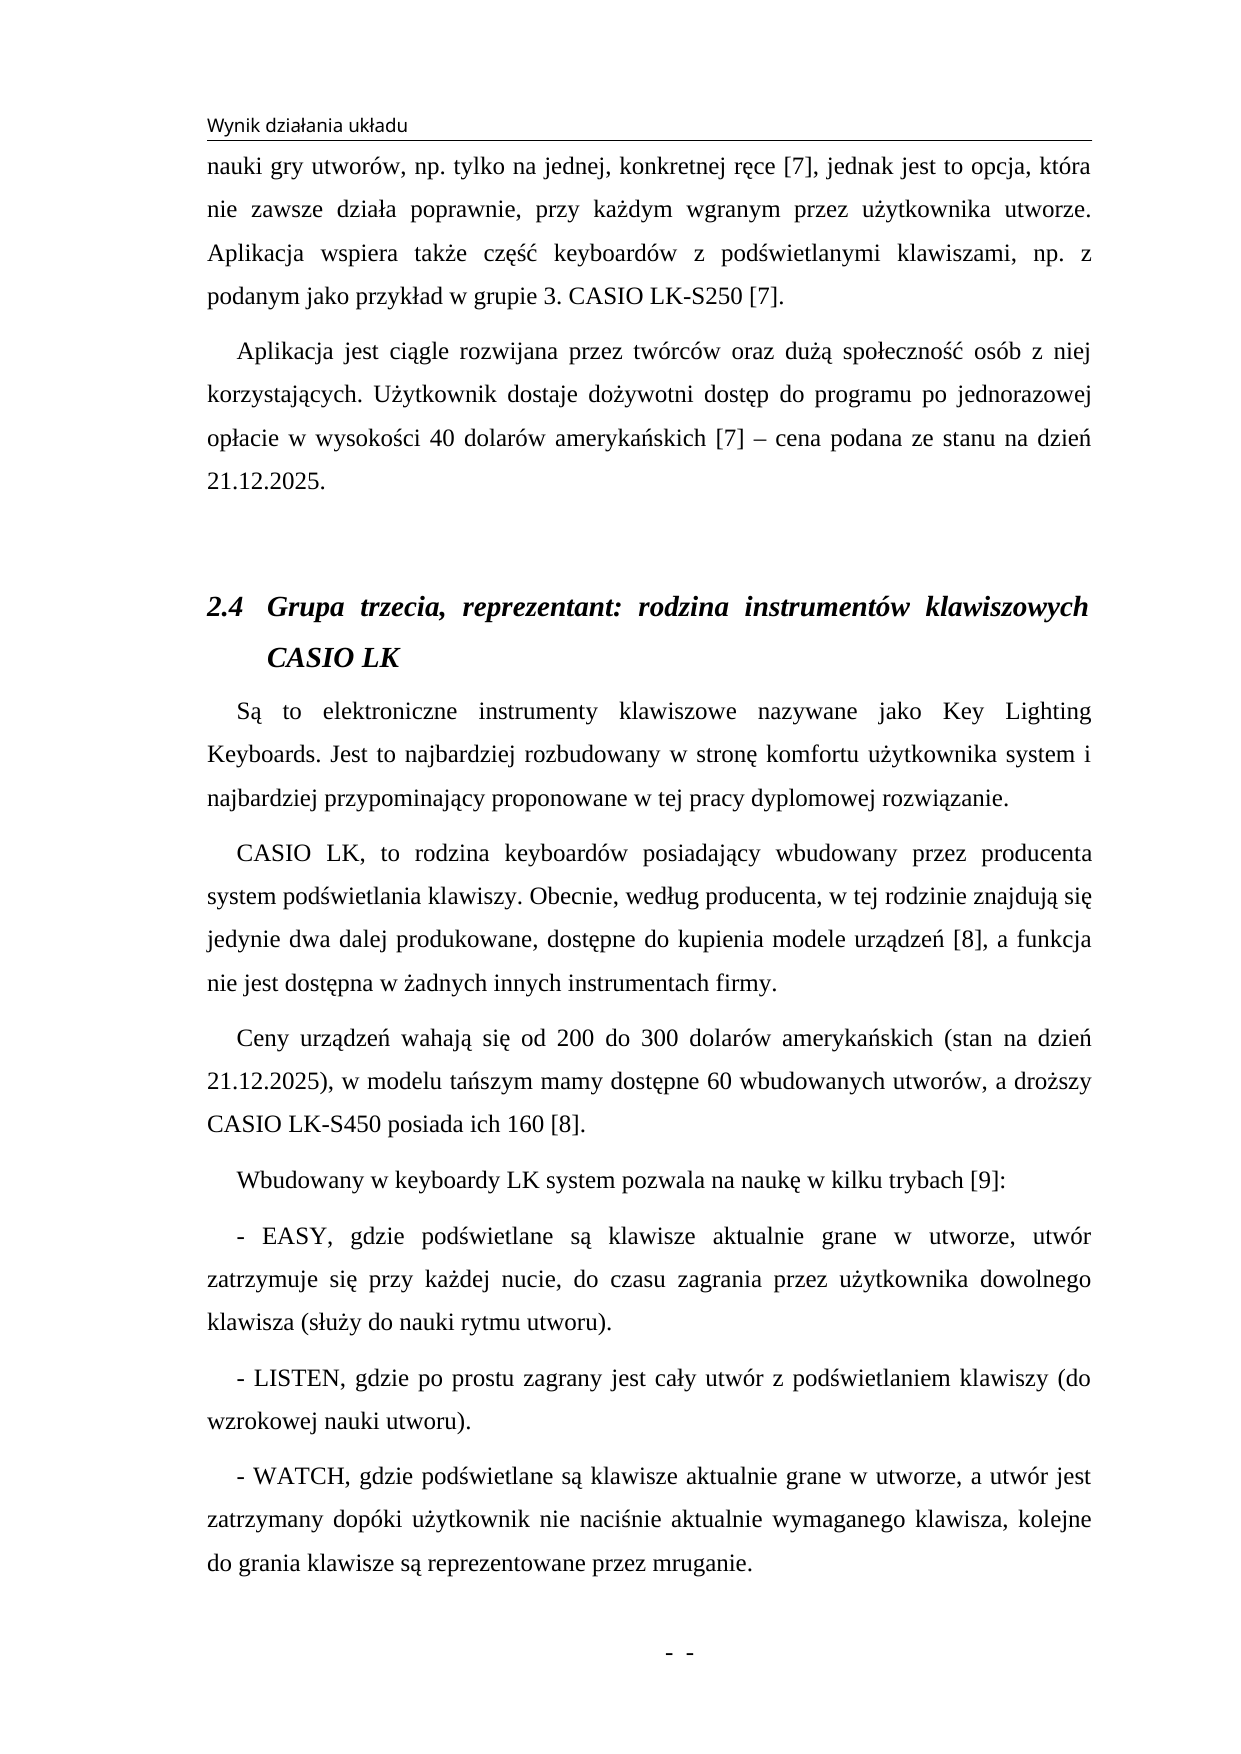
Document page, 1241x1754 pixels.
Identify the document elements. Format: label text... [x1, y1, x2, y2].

text CASIO LK, to rodzina keyboardów posiadający wbudowany przez producenta system podświetlania klawiszy. Obecnie, według producenta, w tej rodzinie znajdują się jedynie dwa dalej produkowane, dostępne do kupienia modele urządzeń [8], a funkcja nie jest dostępna w żadnych innych instrumentach firmy. [207, 838, 1092, 996]
text Aplikacja jest ciągle rozwijana przez twórców oraz dużą społeczność osób z niej korzystających. Użytkownik dostaje dożywotni dostęp do programu po jednorazowej opłacie w wysokości 40 dolarów amerykańskich [7] – cena podana ze stanu na dzień 21.12.2025. [207, 336, 1092, 494]
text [207, 151, 1092, 309]
text Ceny urządzeń wahają się od 200 do 300 dolarów amerykańskich (stan na dzień 21.12.2025), w modelu tańszym mamy dostępne 60 wbudowanych utworów, a droższy CASIO LK-S450 posiada ich 160 [8]. [207, 1023, 1092, 1138]
text Wbudowany w keyboardy LK system pozwala na naukę w kilku trybach [9]: [207, 1165, 1092, 1194]
text Są to elektroniczne instrumenty klawiszowe nazywane jako Key Lighting Keyboards. Jest to najbardziej rozbudowany w stronę komfortu użytkownika system i najbardziej przypominający proponowane w tej pracy dyplomowej rozwiązanie. [207, 696, 1092, 811]
subtitle Grupa trzecia, reprezentant: rodzina instrumentów klawiszowych CASIO LK [207, 589, 1092, 673]
text - EASY, gdzie podświetlane są klawisze aktualnie grane w utworze, utwór zatrzymuje się przy każdej nucie, do czasu zagrania przez użytkownika dowolnego klawisza (służy do nauki rytmu utworu). [207, 1221, 1092, 1336]
text - LISTEN, gdzie po prostu zagrany jest cały utwór z podświetlaniem klawiszy (do wzrokowej nauki utworu). [207, 1363, 1092, 1434]
text - WATCH, gdzie podświetlane są klawisze aktualnie grane w utworze, a utwór jest zatrzymany dopóki użytkownik nie naciśnie aktualnie wymaganego klawisza, kolejne do grania klawisze są reprezentowane przez mruganie. [207, 1461, 1092, 1576]
